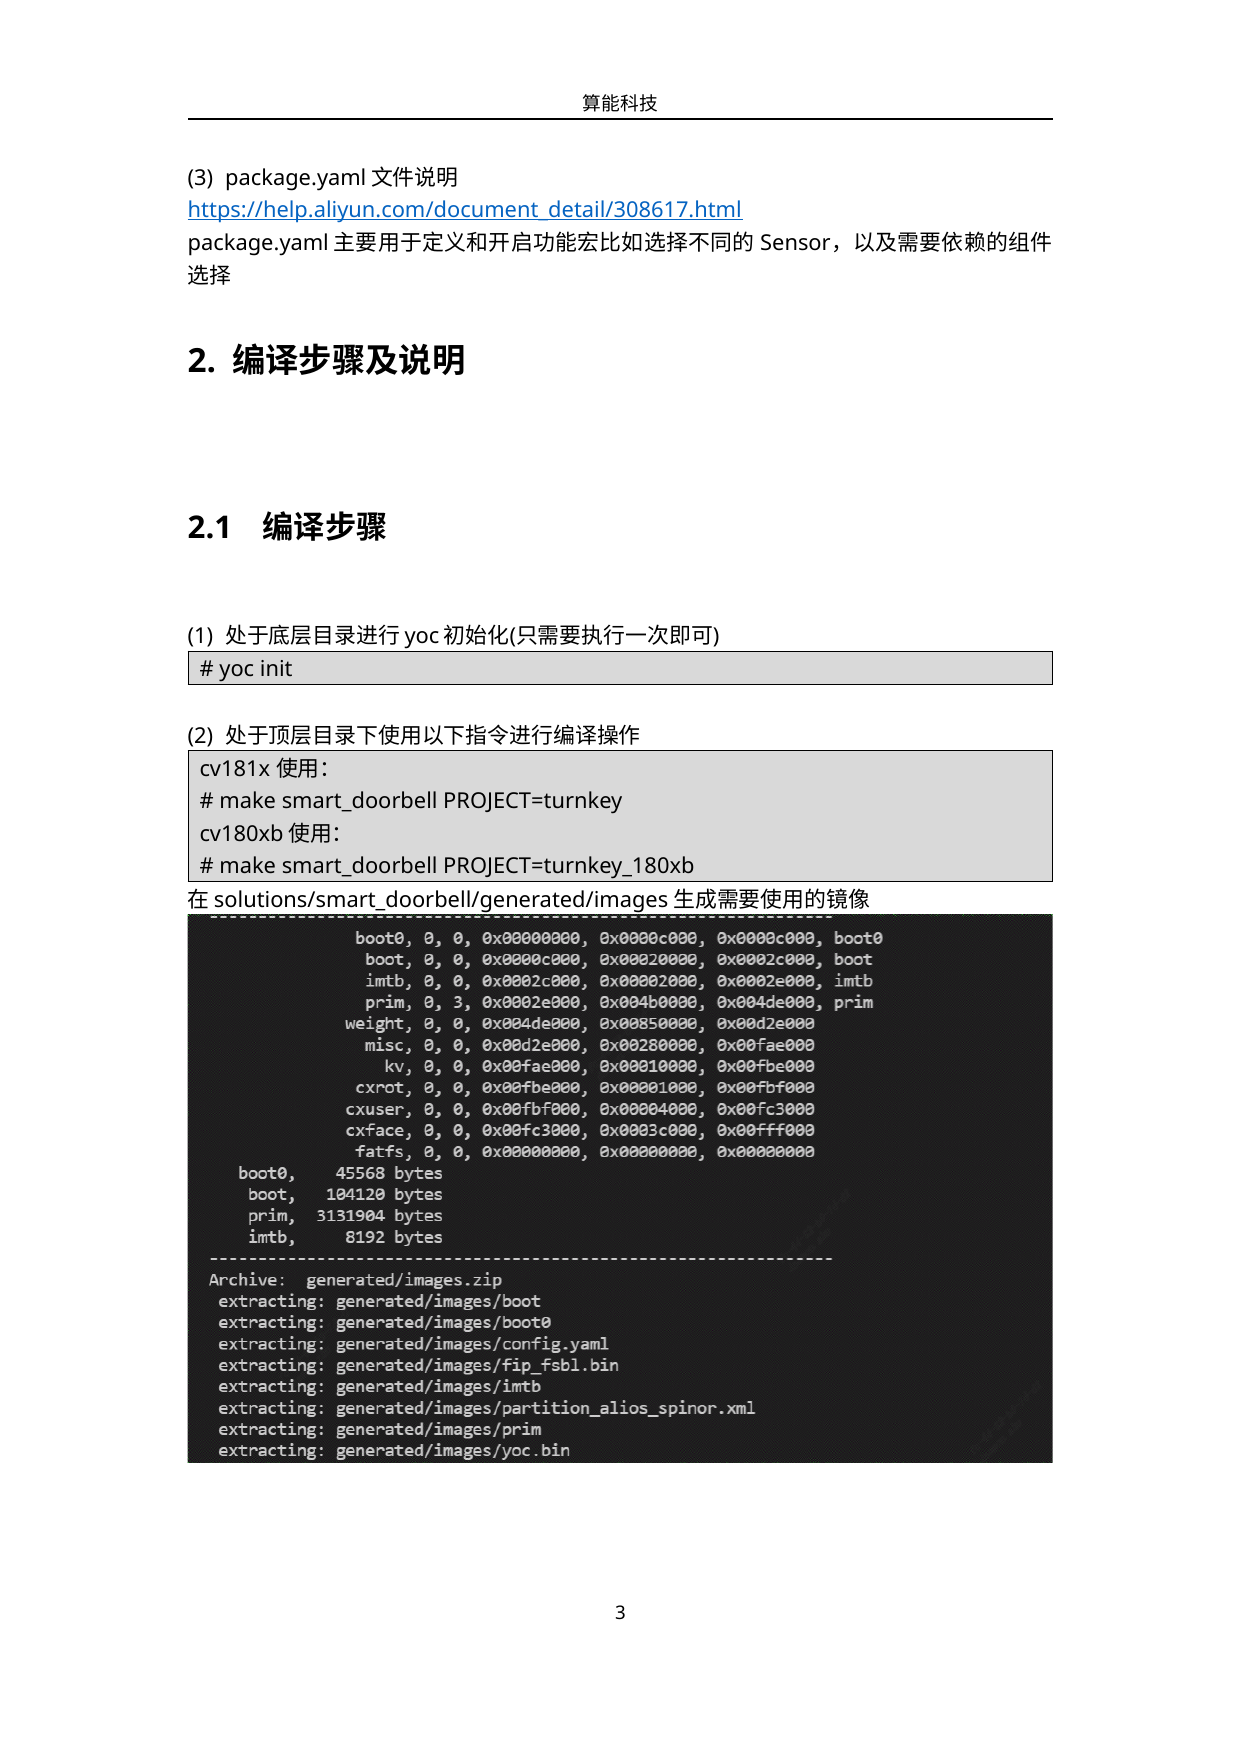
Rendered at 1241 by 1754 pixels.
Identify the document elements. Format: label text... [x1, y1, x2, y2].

text 在solutions/smart_doorbell/generated/images生成需要使用的镜像 [187, 882, 1053, 914]
list 处于顶层目录下使用以下指令进行编译操作 [187, 718, 1053, 750]
picture [187, 914, 1053, 1463]
list package.yaml文件说明 [187, 160, 1053, 192]
list 处于底层目录进行yoc初始化(只需要执行一次即可) [187, 618, 1053, 651]
subtitle 编译步骤 [187, 493, 1053, 558]
table_header cv181x 使用： # make smart_doorbell PROJECT=turnkey cv180xb使用： # make smart_doorbell PROJECT=turnkey_180xb [189, 751, 1052, 881]
subtitle 编译步骤及说明 [187, 325, 1053, 390]
text https://help.aliyun.com/document_detail/308617.html [187, 192, 1053, 225]
text package.yaml主要用于定义和开启功能宏比如选择不同的Sensor，以及需要依赖的组件选择 [187, 225, 1053, 290]
table_header # yoc init [189, 652, 1052, 684]
